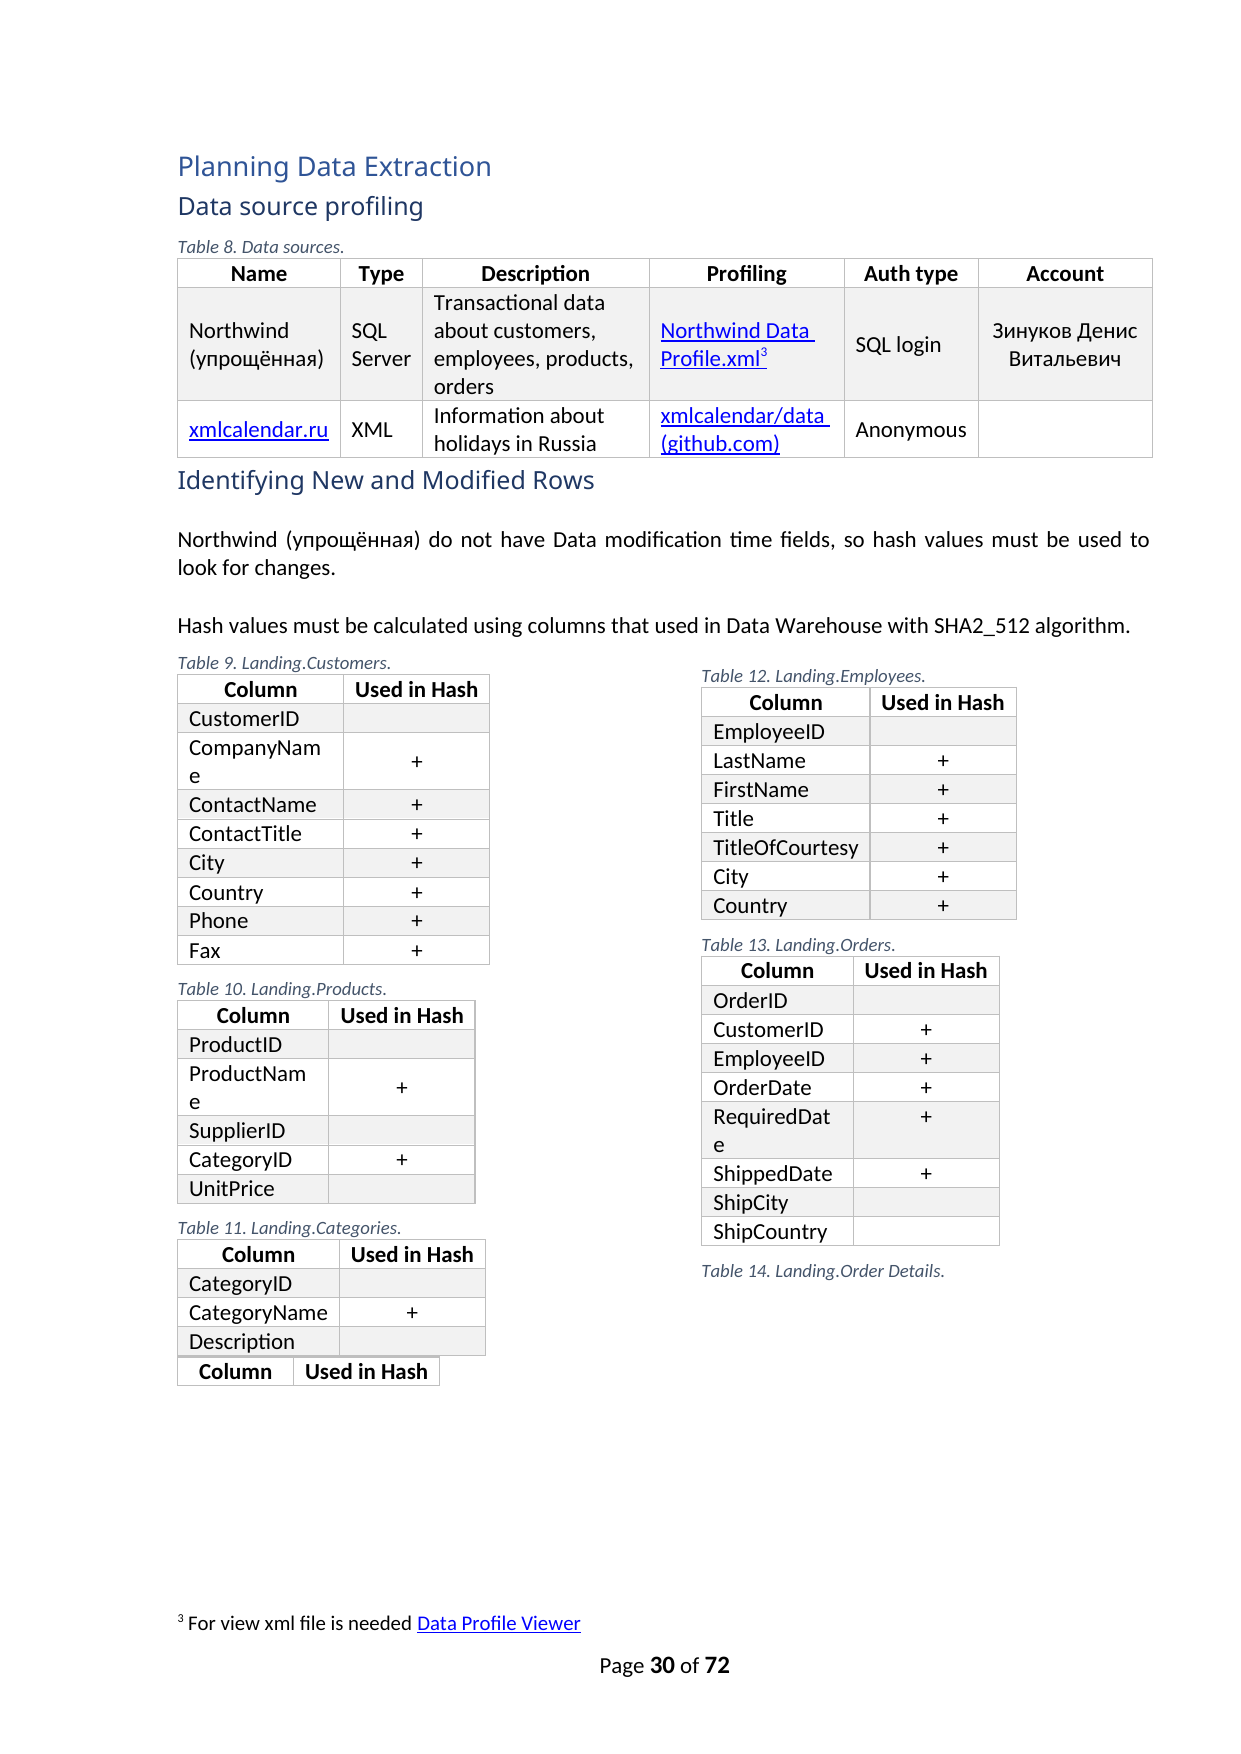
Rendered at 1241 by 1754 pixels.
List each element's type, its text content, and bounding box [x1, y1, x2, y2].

table_cell + [344, 878, 489, 906]
table_cell EmployeeID [702, 1044, 853, 1072]
table_cell FirstName [702, 775, 869, 803]
table_cell + [871, 891, 1016, 919]
text Table 13. Landing.Orders. [701, 933, 1152, 956]
table_cell CompanyName [178, 733, 343, 789]
text Hash values must be calculated using columns that used in Data Warehouse with SHA2_512 algorithm. [177, 611, 1152, 639]
table_header Used in Hash [329, 1001, 474, 1029]
table_cell CustomerID [702, 1015, 853, 1043]
table_cell [854, 986, 999, 1014]
table_cell XML [341, 401, 422, 457]
table_header Column [178, 1240, 339, 1268]
table_header Used in Hash [871, 688, 1016, 716]
table_cell RequiredDate [702, 1102, 853, 1158]
table_cell + [344, 820, 489, 847]
text Table 14. Landing.Order Details. [701, 1259, 1152, 1282]
table_cell ShippedDate [702, 1159, 853, 1187]
table_cell TitleOfCourtesy [702, 833, 869, 861]
table_cell Description [178, 1327, 339, 1355]
table_cell [854, 1188, 999, 1216]
table_header Name [178, 259, 340, 287]
table_cell + [871, 833, 1016, 861]
table_cell OrderID [702, 986, 853, 1014]
table_header Used in Hash [854, 957, 999, 985]
table_cell City [178, 849, 343, 877]
table_cell [344, 704, 489, 732]
table_cell UnitPrice [178, 1175, 328, 1203]
table_cell City [702, 862, 869, 890]
table_cell CategoryID [178, 1269, 339, 1297]
text Table 9. Landing.Customers. [177, 651, 627, 674]
table_cell + [344, 907, 489, 935]
table_header Used in Hash [294, 1358, 439, 1385]
subtitle Planning Data Extraction [177, 147, 1152, 184]
table_cell EmployeeID [702, 717, 869, 745]
table_cell Country [702, 891, 869, 919]
text Table 11. Landing.Categories. [177, 1216, 627, 1239]
table_cell Phone [178, 907, 343, 935]
table_cell + [344, 733, 489, 789]
table_header Used in Hash [344, 675, 489, 703]
table_cell xmlcalendar/data (github.com) [650, 401, 844, 457]
table_cell + [854, 1102, 999, 1158]
table_cell + [871, 862, 1016, 890]
subtitle Data source profiling [177, 188, 1152, 222]
table_cell Information about holidays in Russia [423, 401, 649, 457]
table_cell [854, 1217, 999, 1245]
table_cell ContactTitle [178, 820, 343, 847]
table_cell + [340, 1298, 485, 1326]
table_cell ContactName [178, 790, 343, 818]
subtitle Identifying New and Modified Rows [177, 462, 1152, 496]
text Table 10. Landing.Products. [177, 977, 627, 1000]
table_cell Зинуков Денис Витальевич [979, 288, 1152, 400]
table_cell + [854, 1159, 999, 1187]
table_cell SQL login [845, 288, 978, 400]
text Northwind (упрощённая) do not have Data modification time fields, so hash values must be used to look for changes. [177, 526, 1152, 582]
table_cell + [854, 1073, 999, 1101]
table_header Description [423, 259, 649, 287]
table_header Account [979, 259, 1152, 287]
table_cell CategoryName [178, 1298, 339, 1326]
table_cell LastName [702, 746, 869, 774]
table_cell ProductName [178, 1059, 328, 1115]
table_cell + [344, 849, 489, 877]
table_cell Anonymous [845, 401, 978, 457]
table_cell [871, 717, 1016, 745]
table_cell Country [178, 878, 343, 906]
table_cell + [344, 790, 489, 818]
table_cell Transactional data about customers, employees, products, orders [423, 288, 649, 400]
table_header Used in Hash [340, 1240, 485, 1268]
table_header Profiling [650, 259, 844, 287]
table_cell Fax [178, 936, 343, 964]
table_cell xmlcalendar.ru [178, 401, 340, 457]
table_cell [329, 1175, 474, 1203]
text Table 12. Landing.Employees. [701, 664, 1152, 687]
table_cell SQL Server [341, 288, 422, 400]
table_cell [329, 1116, 474, 1144]
table_cell Northwind (упрощённая) [178, 288, 340, 400]
table_cell + [854, 1044, 999, 1072]
table_cell ProductID [178, 1030, 328, 1058]
table_cell Northwind Data Profile.xml [650, 288, 844, 400]
table_cell CustomerID [178, 704, 343, 732]
table_header Column [178, 675, 343, 703]
table_cell + [344, 936, 489, 964]
table_cell ShipCountry [702, 1217, 853, 1245]
table_cell OrderDate [702, 1073, 853, 1101]
table_cell + [329, 1146, 474, 1173]
table_header Column [702, 957, 853, 985]
table_cell + [329, 1059, 474, 1115]
table_cell [979, 401, 1152, 457]
table_cell + [871, 775, 1016, 803]
table_cell CategoryID [178, 1146, 328, 1173]
text Table 8. Data sources. [177, 235, 1152, 258]
table_header Column [178, 1001, 328, 1029]
table_header Column [702, 688, 869, 716]
table_header Column [178, 1358, 293, 1385]
table_cell SupplierID [178, 1116, 328, 1144]
table_cell [329, 1030, 474, 1058]
table_cell [340, 1327, 485, 1355]
table_cell [340, 1269, 485, 1297]
table_cell Title [702, 804, 869, 832]
table_cell + [854, 1015, 999, 1043]
table_cell + [871, 804, 1016, 832]
table_cell + [871, 746, 1016, 774]
table_cell ShipCity [702, 1188, 853, 1216]
table_header Type [341, 259, 422, 287]
table_header Auth type [845, 259, 978, 287]
